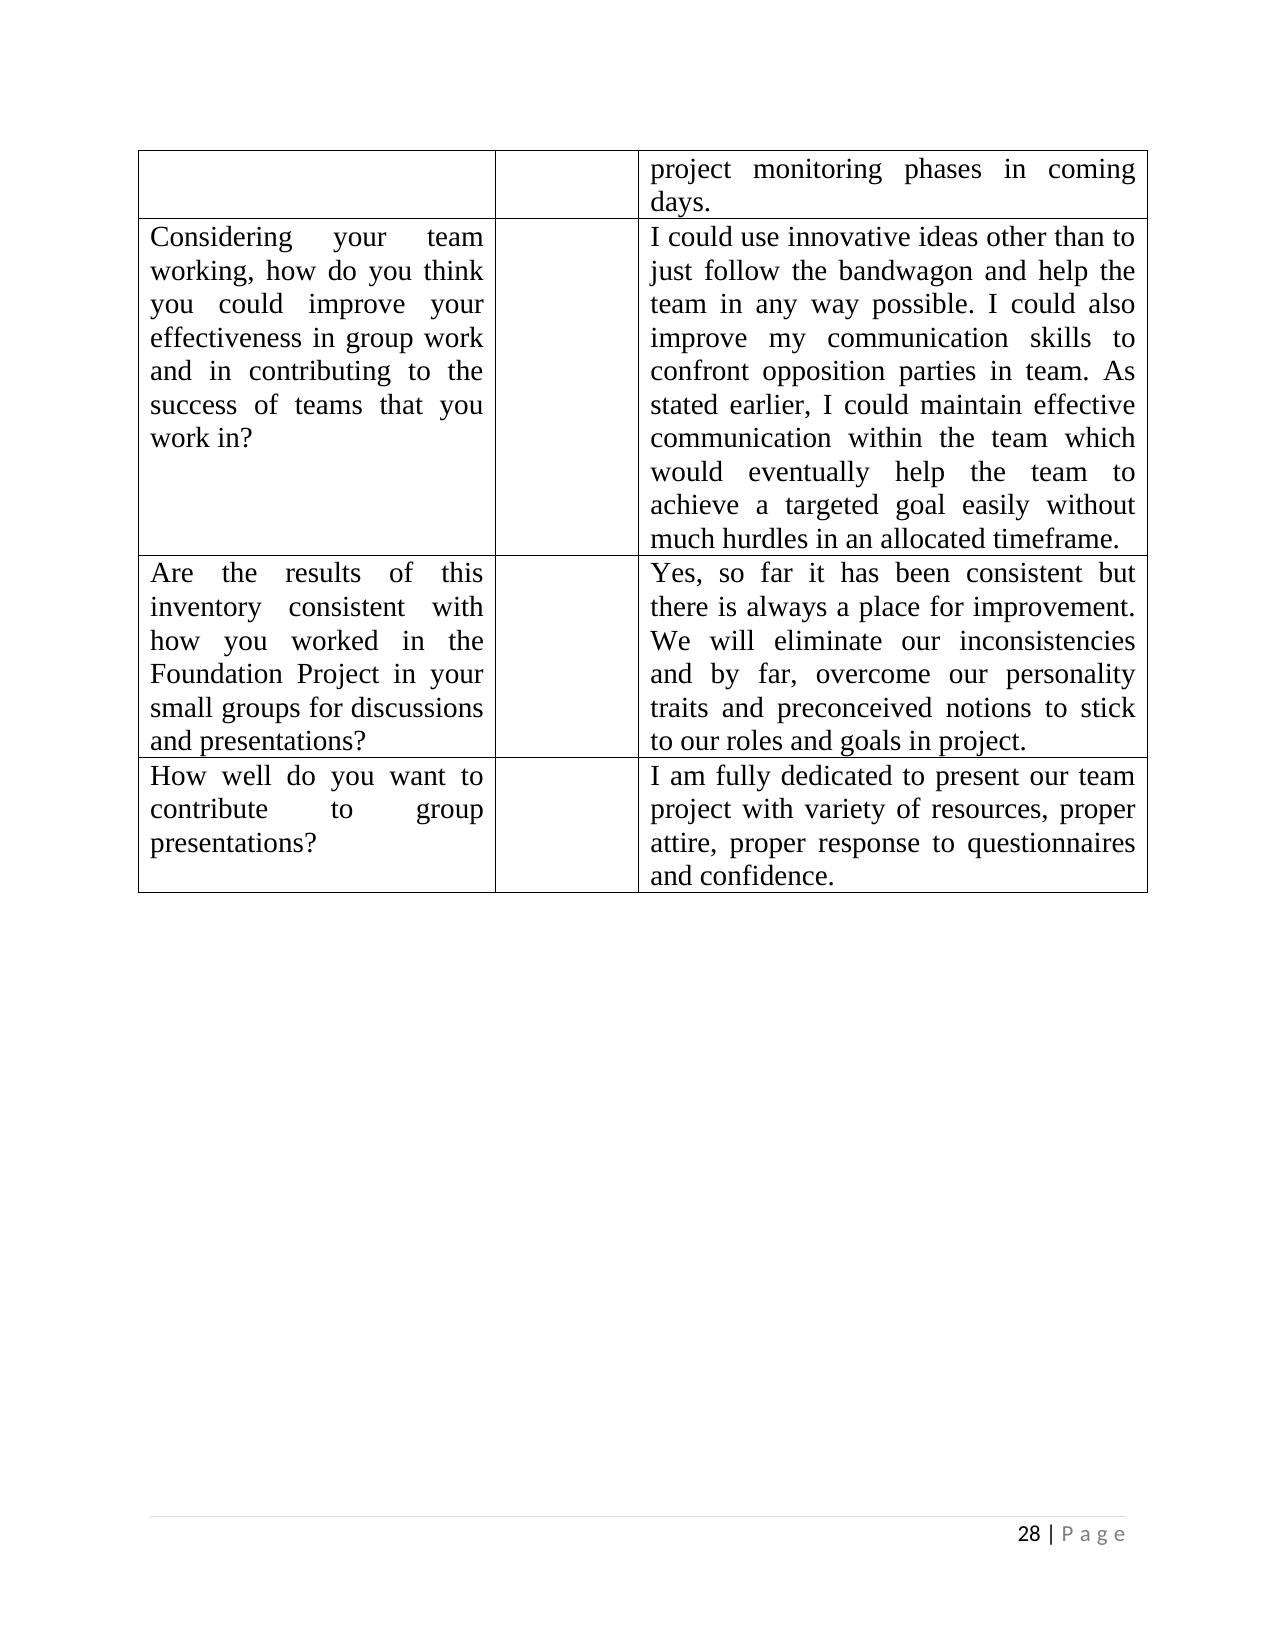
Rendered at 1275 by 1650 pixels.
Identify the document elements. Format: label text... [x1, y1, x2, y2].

table_cell [496, 219, 638, 554]
table_cell [496, 151, 638, 218]
table_cell Yes, so far it has been consistent but there is always a place for improvement. We will eliminate our inconsistencies and by far, overcome our personality traits and preconceived notions to stick to our roles and goals in project. [639, 556, 1147, 757]
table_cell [139, 151, 495, 218]
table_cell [639, 151, 1147, 218]
table_cell I am fully dedicated to present our team project with variety of resources, proper attire, proper response to questionnaires and confidence. [639, 758, 1147, 892]
table_cell Are the results of this inventory consistent with how you worked in the Foundation Project in your small groups for discussions and presentations? [139, 556, 495, 757]
table_cell Considering your team working, how do you think you could improve your effectiveness in group work and in contributing to the success of teams that you work in? [139, 219, 495, 554]
table_cell [496, 556, 638, 757]
table_cell How well do you want to contribute to group presentations? [139, 758, 495, 892]
table_cell [496, 758, 638, 892]
table_cell I could use innovative ideas other than to just follow the bandwagon and help the team in any way possible. I could also improve my communication skills to confront opposition parties in team. As stated earlier, I could maintain effective communication within the team which would eventually help the team to achieve a targeted goal easily without much hurdles in an allocated timeframe. [639, 219, 1147, 554]
